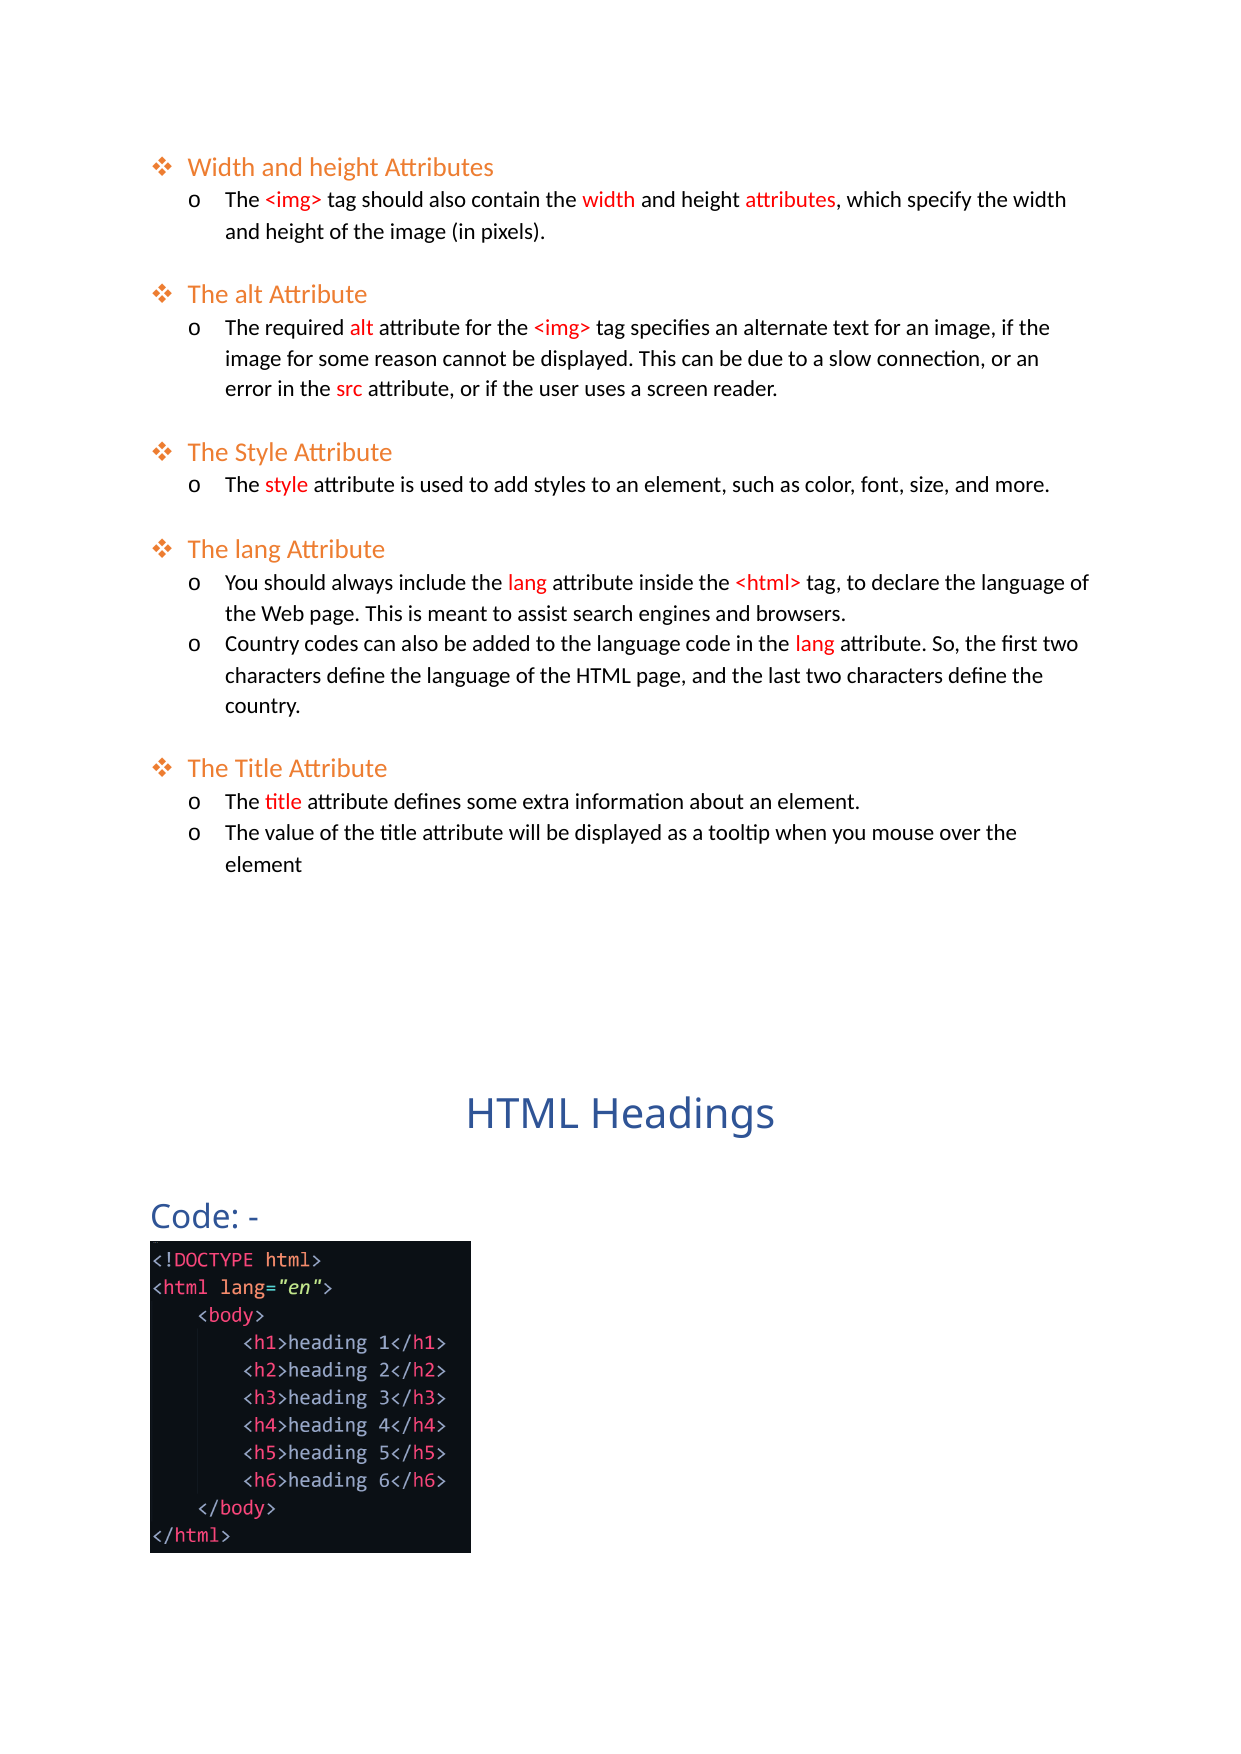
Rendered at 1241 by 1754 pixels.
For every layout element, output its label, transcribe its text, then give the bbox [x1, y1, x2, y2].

list The required alt attribute for the <img> tag specifies an alternate text for an image, if the image for some reason cannot be displayed. This can be due to a slow connection, or an error in the src attribute, or if the user uses a screen reader. [187, 313, 1090, 403]
list The title attribute defines some extra information about an element. [187, 787, 1090, 816]
list You should always include the lang attribute inside the <html> tag, to declare the language of the Web page. This is meant to assist search engines and browsers. [187, 568, 1090, 627]
list The style attribute is used to add styles to an element, such as color, font, size, and more. [187, 471, 1090, 500]
list Country codes can also be added to the language code in the lang attribute. So, the first two characters define the language of the HTML page, and the last two characters define the country. [187, 629, 1090, 719]
subtitle HTML Headings [150, 1084, 1090, 1141]
list The Style Attribute [150, 435, 1090, 468]
list The lang Attribute [150, 532, 1090, 565]
subtitle Code: - [150, 1192, 1090, 1238]
list The alt Attribute [150, 277, 1090, 310]
list The Title Attribute [150, 751, 1090, 784]
list The value of the title attribute will be displayed as a tooltip when you mouse over the element [187, 818, 1090, 878]
picture [150, 1241, 471, 1553]
list The <img> tag should also contain the width and height attributes, which specify the width and height of the image (in pixels). [187, 186, 1090, 245]
list Width and height Attributes [150, 150, 1090, 183]
